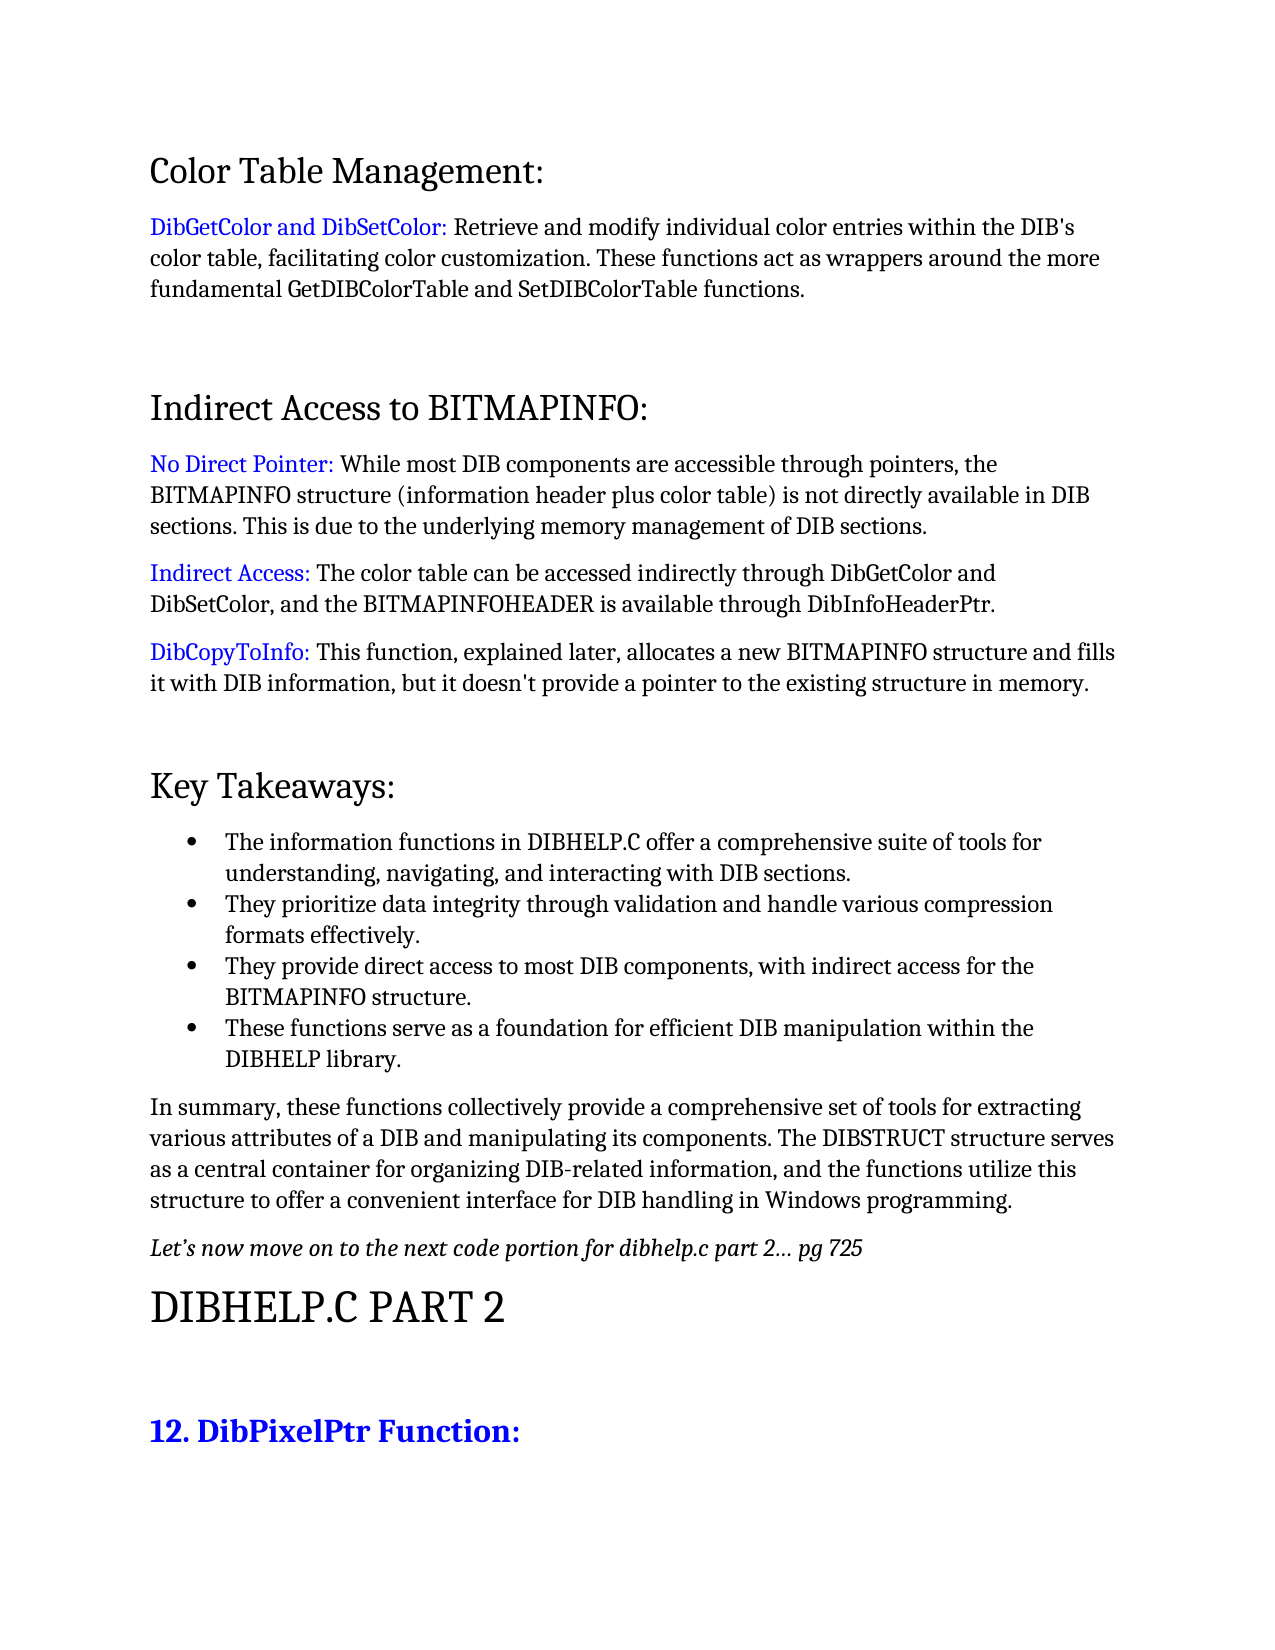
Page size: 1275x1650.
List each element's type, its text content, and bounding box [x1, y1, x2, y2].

text 12. DibPixelPtr Function: [150, 1413, 1125, 1451]
text DIBHELP.C PART 2 [150, 1281, 1125, 1334]
text DibGetColor and DibSetColor: Retrieve and modify individual color entries within the DIB's color table, facilitating color customization. These functions act as wrappers around the more fundamental GetDIBColorTable and SetDIBColorTable functions. [150, 213, 1125, 304]
list These functions serve as a foundation for efficient DIB manipulation within the DIBHELP library. [187, 1014, 1125, 1074]
text Indirect Access to BITMAPINFO: [150, 386, 1125, 429]
text No Direct Pointer: While most DIB components are accessible through pointers, the BITMAPINFO structure (information header plus color table) is not directly available in DIB sections. This is due to the underlying memory management of DIB sections. [150, 449, 1125, 540]
text Indirect Access: The color table can be accessed indirectly through DibGetColor and DibSetColor, and the BITMAPINFOHEADER is available through DibInfoHeaderPtr. [150, 559, 1125, 619]
list They provide direct access to most DIB components, with indirect access for the BITMAPINFO structure. [187, 952, 1125, 1012]
text Let’s now move on to the next code portion for dibhelp.c part 2… pg 725 [150, 1233, 1125, 1262]
list The information functions in DIBHELP.C offer a comprehensive suite of tools for understanding, navigating, and interacting with DIB sections. [187, 828, 1125, 887]
list They prioritize data integrity through validation and handle various compression formats effectively. [187, 890, 1125, 949]
text In summary, these functions collectively provide a comprehensive set of tools for extracting various attributes of a DIB and manipulating its components. The DIBSTRUCT structure serves as a central container for organizing DIB-related information, and the functions utilize this structure to offer a convenient interface for DIB handling in Windows programming. [150, 1093, 1125, 1214]
text DibCopyToInfo: This function, explained later, allocates a new BITMAPINFO structure and fills it with DIB information, but it doesn't provide a pointer to the existing structure in memory. [150, 638, 1125, 698]
text Key Takeaways: [150, 764, 1125, 808]
text Color Table Management: [150, 150, 1125, 193]
